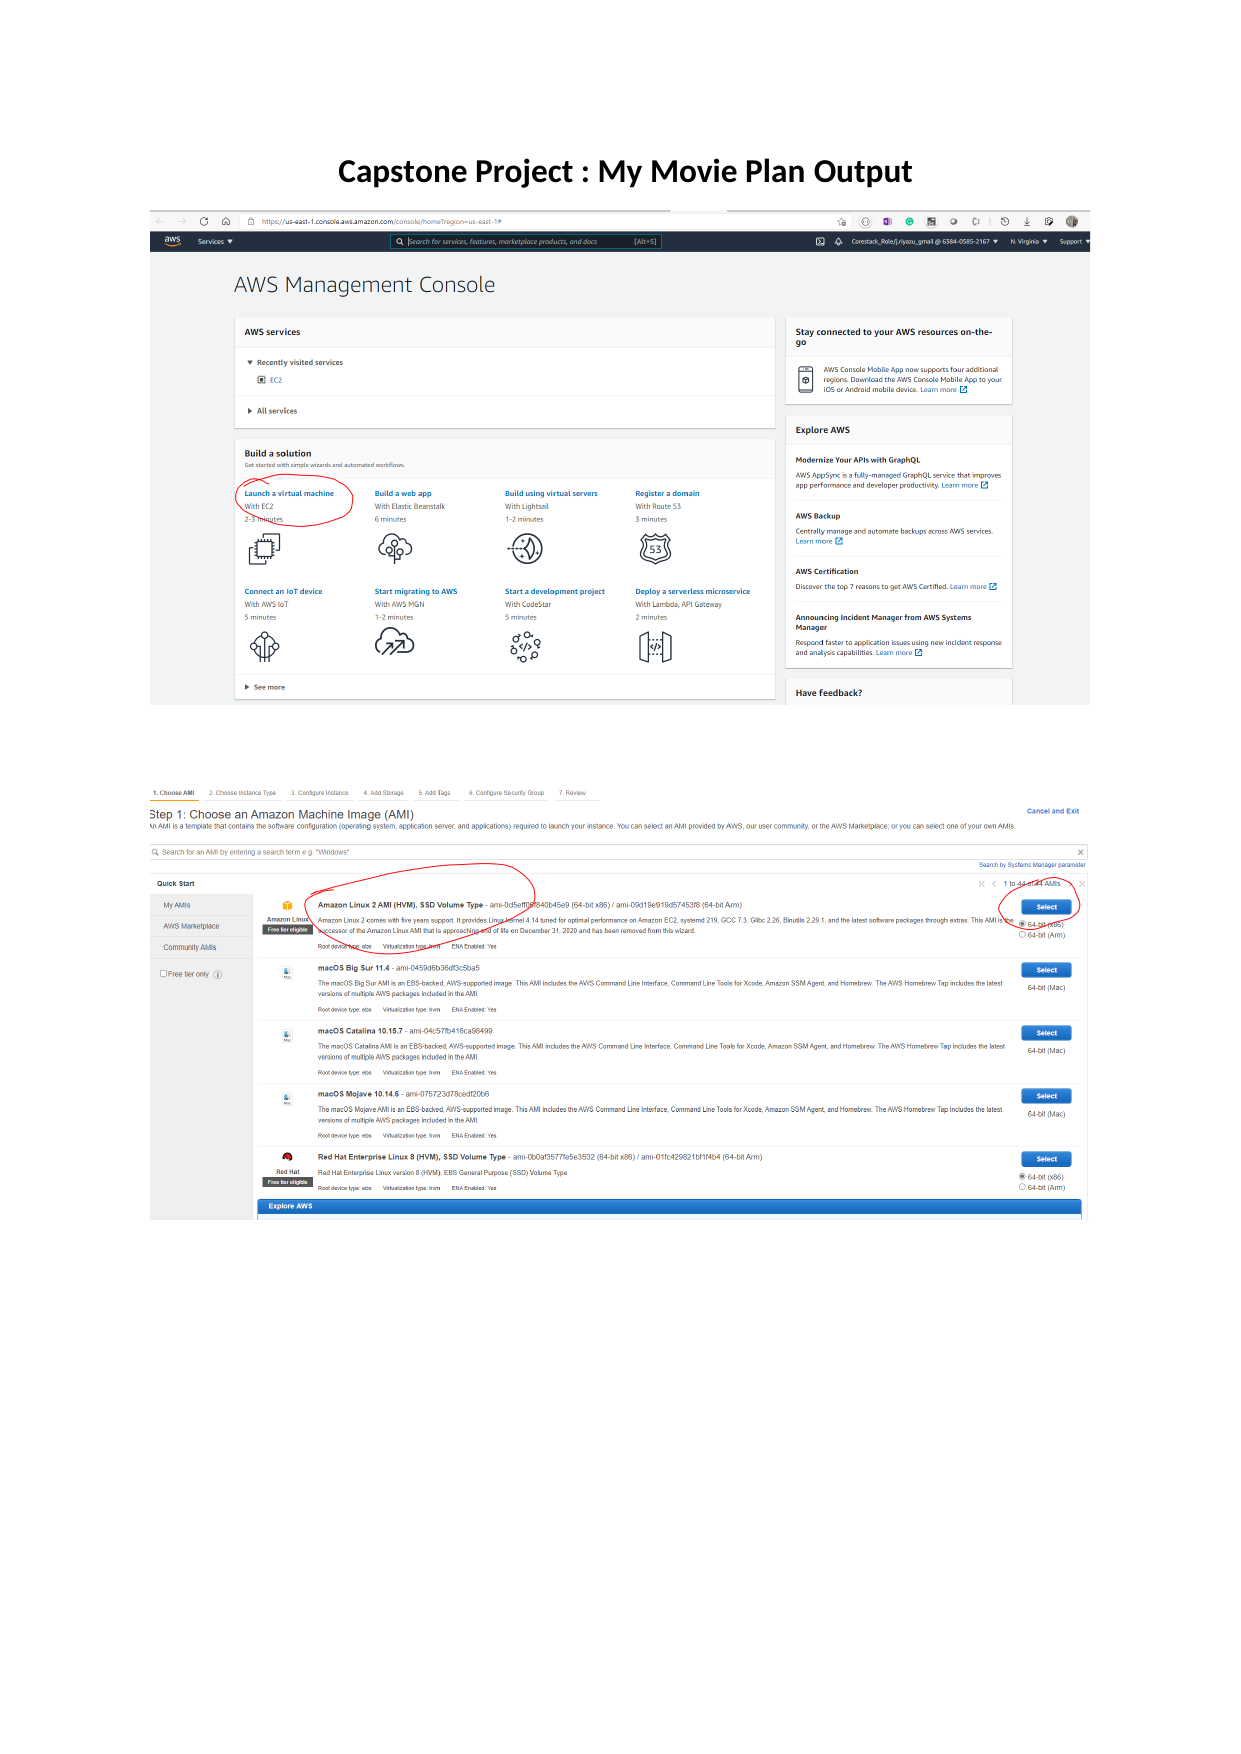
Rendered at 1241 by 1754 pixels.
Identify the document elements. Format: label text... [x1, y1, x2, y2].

picture [150, 210, 1091, 705]
text Capstone Project : My Movie Plan Output [150, 150, 1090, 191]
picture [150, 783, 1091, 1221]
